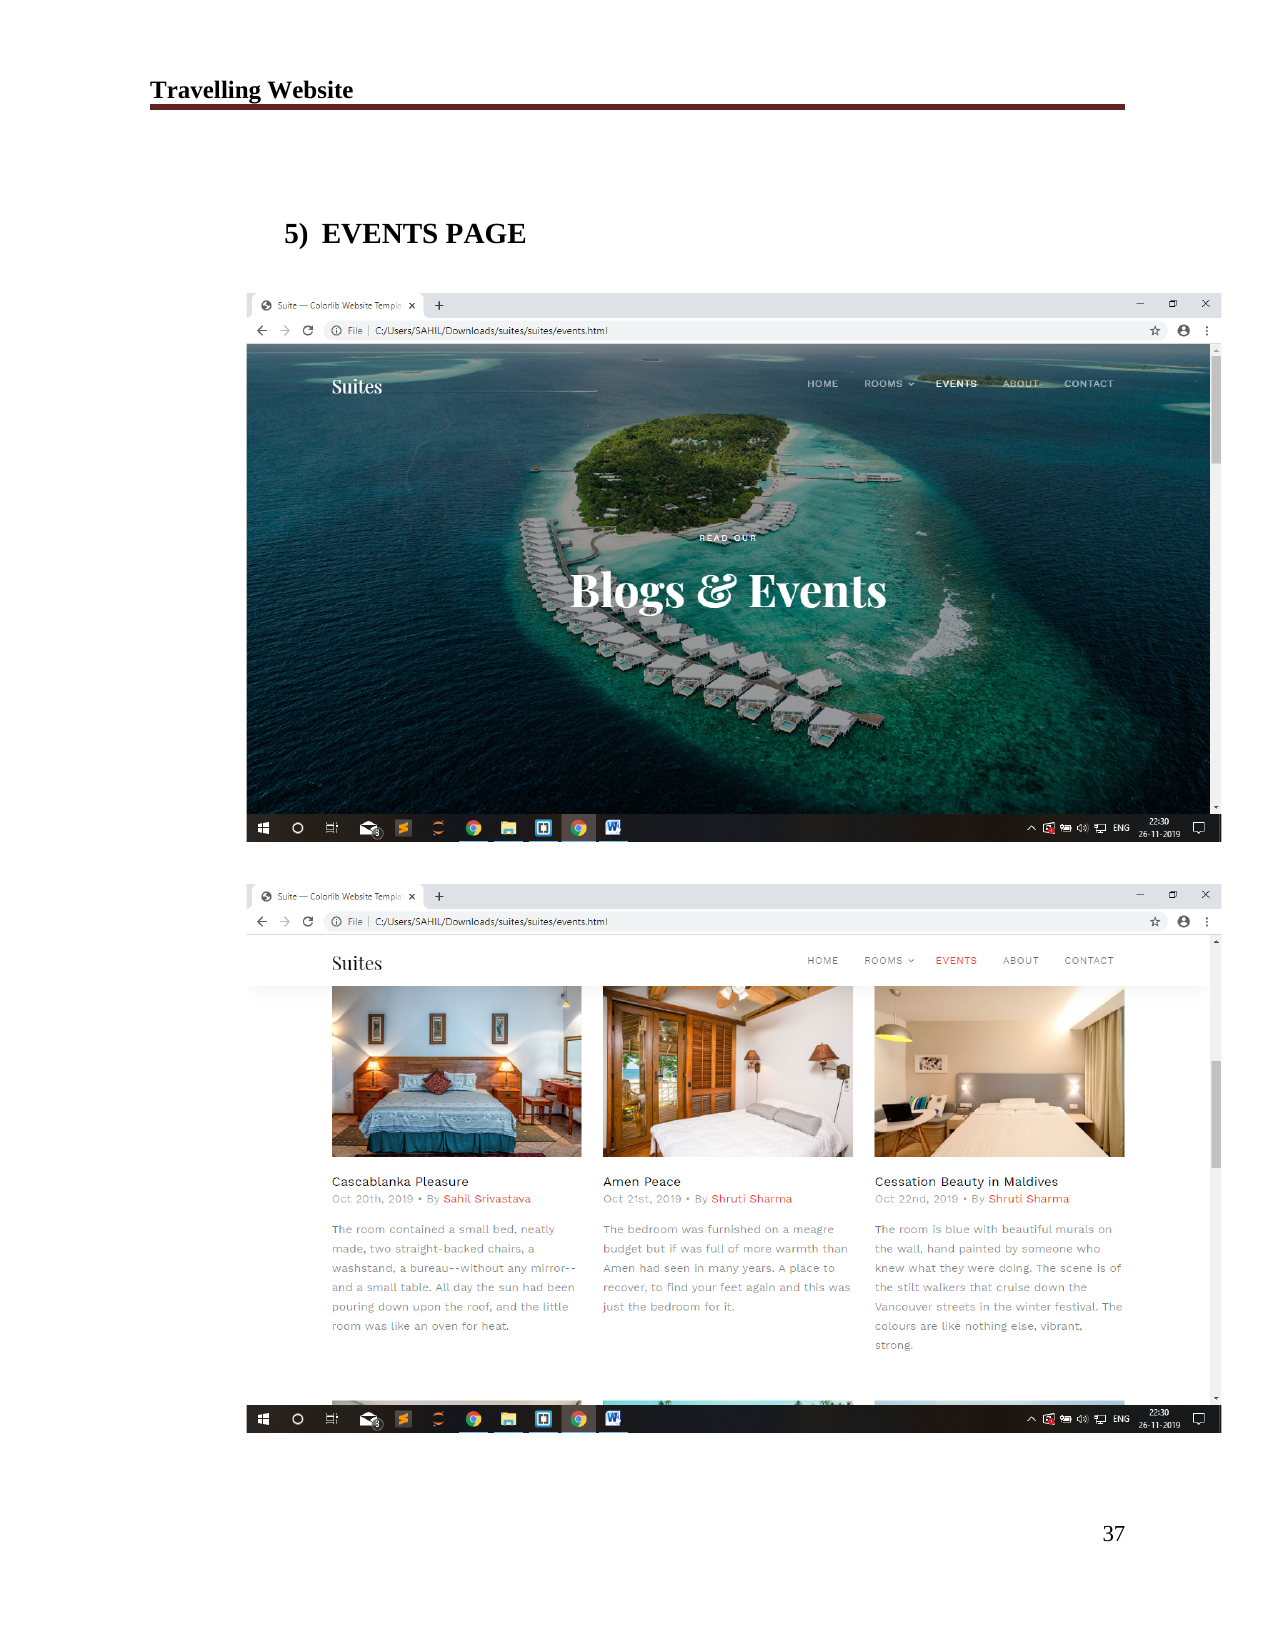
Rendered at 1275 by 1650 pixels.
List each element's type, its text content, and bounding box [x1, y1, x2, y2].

picture [246, 884, 1222, 1433]
picture [246, 293, 1222, 842]
list EVENTS PAGE [284, 217, 1125, 250]
picture [254, 511, 263, 521]
